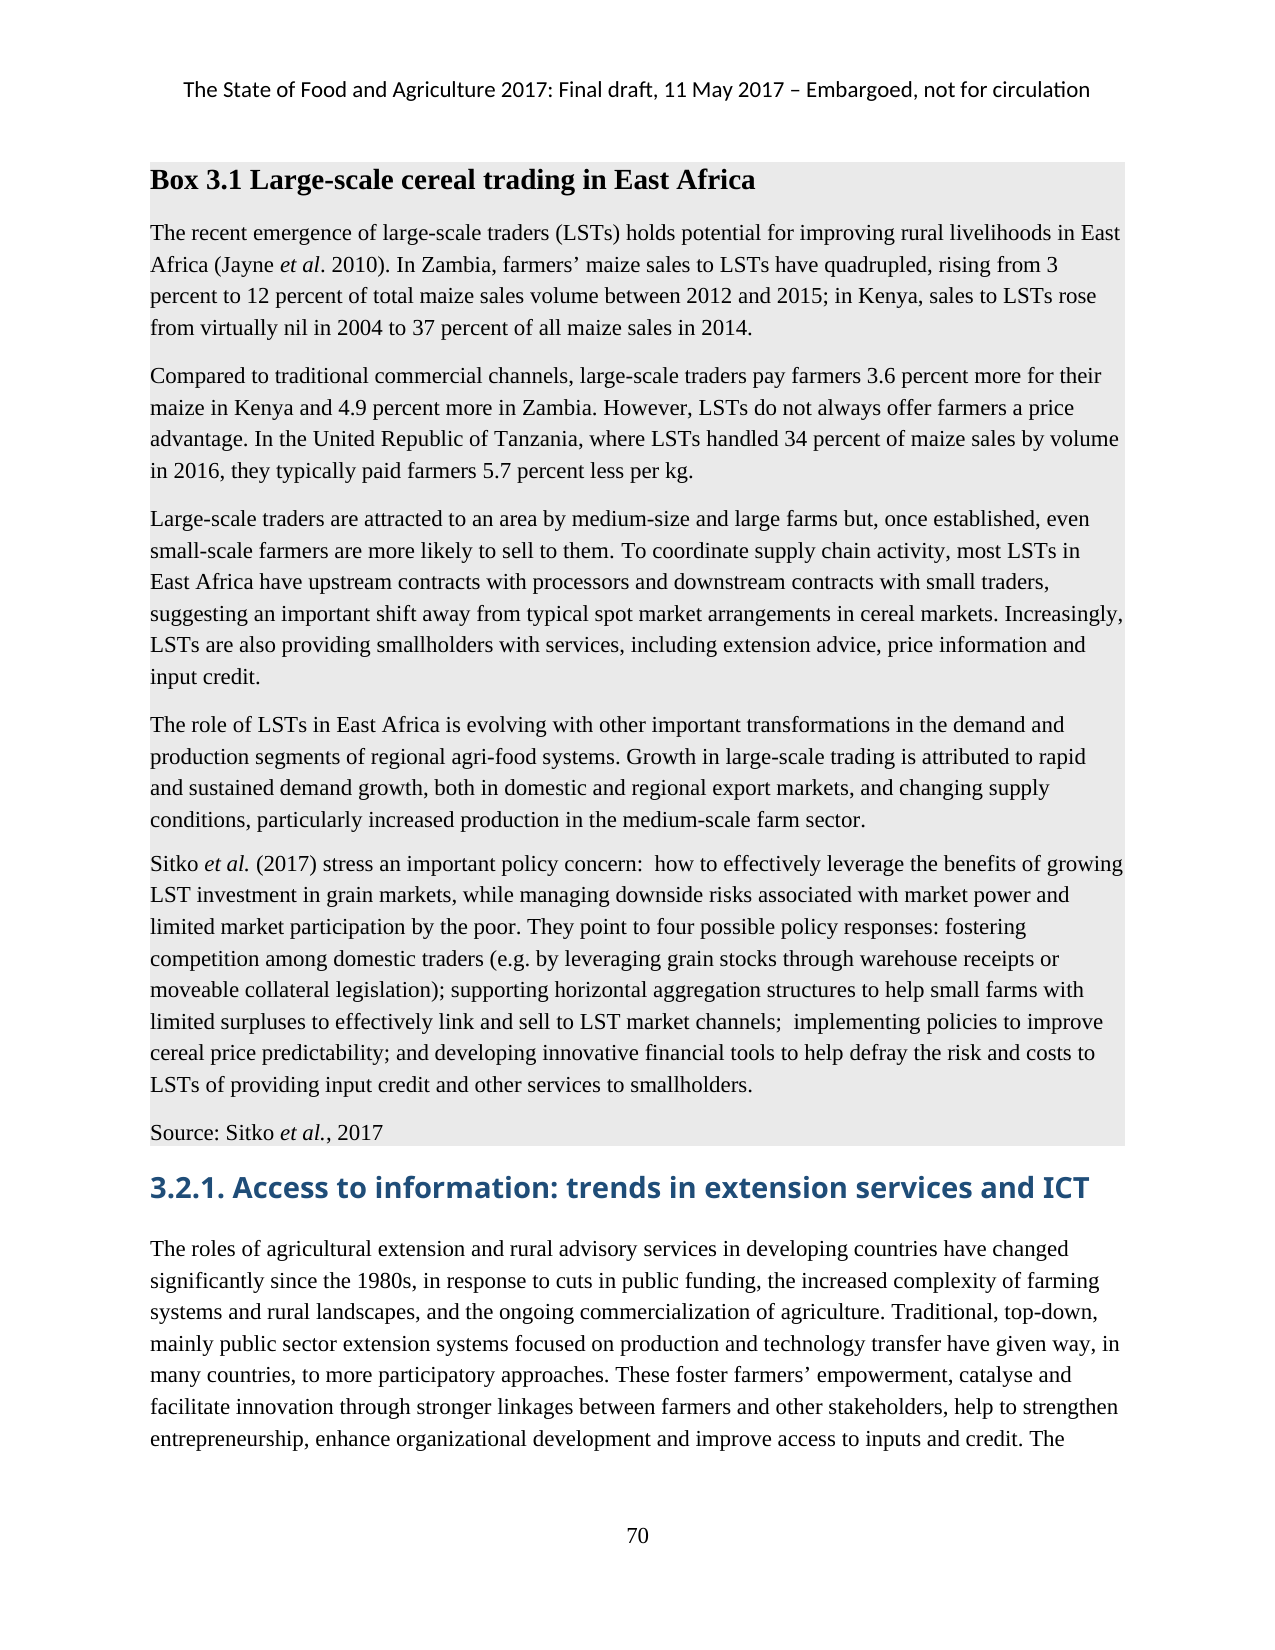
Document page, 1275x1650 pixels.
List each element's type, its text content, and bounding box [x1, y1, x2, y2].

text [150, 1235, 1125, 1451]
text Source: Sitko et al., 2017 [150, 1119, 1125, 1146]
text Large-scale traders are attracted to an area by medium-size and large farms but, once established, even small-scale farmers are more likely to sell to them. To coordinate supply chain activity, most LSTs in East Africa have upstream contracts with processors and downstream contracts with small traders, suggesting an important shift away from typical spot market arrangements in cereal markets. Increasingly, LSTs are also providing smallholders with services, including extension advice, price information and input credit. [150, 505, 1125, 689]
text The role of LSTs in East Africa is evolving with other important transformations in the demand and production segments of regional agri-food systems. Growth in large-scale trading is attributed to rapid and sustained demand growth, both in domestic and regional export markets, and changing supply conditions, particularly increased production in the medium-scale farm sector. [150, 711, 1125, 832]
text Compared to traditional commercial channels, large-scale traders pay farmers 3.6 percent more for their maize in Kenya and 4.9 percent more in Zambia. However, LSTs do not always offer farmers a price advantage. In the United Republic of Tanzania, where LSTs handled 34 percent of maize sales by volume in 2016, they typically paid farmers 5.7 percent less per kg. [150, 362, 1125, 483]
text The recent emergence of large-scale traders (LSTs) holds potential for improving rural livelihoods in East Africa (Jayne et al. 2010). In Zambia, farmers’ maize sales to LSTs have quadrupled, rising from 3 percent to 12 percent of total maize sales volume between 2012 and 2015; in Kenya, sales to LSTs rose from virtually nil in 2004 to 37 percent of all maize sales in 2014. [150, 219, 1125, 340]
subtitle 3.2.1. Access to information: trends in extension services and ICT [150, 1167, 1125, 1207]
text Sitko et al. (2017) stress an important policy concern: how to effectively leverage the benefits of growing LST investment in grain markets, while managing downside risks associated with market power and limited market participation by the poor. They point to four possible policy responses: fostering competition among domestic traders (e.g. by leveraging grain stocks through warehouse receipts or moveable collateral legislation); supporting horizontal aggregation structures to help small farms with limited surpluses to effectively link and sell to LST market channels; implementing policies to improve cereal price predictability; and developing innovative financial tools to help defray the risk and costs to LSTs of providing input credit and other services to smallholders. [150, 850, 1125, 1097]
text Box 3.1 Large-scale cereal trading in East Africa [150, 162, 1125, 196]
